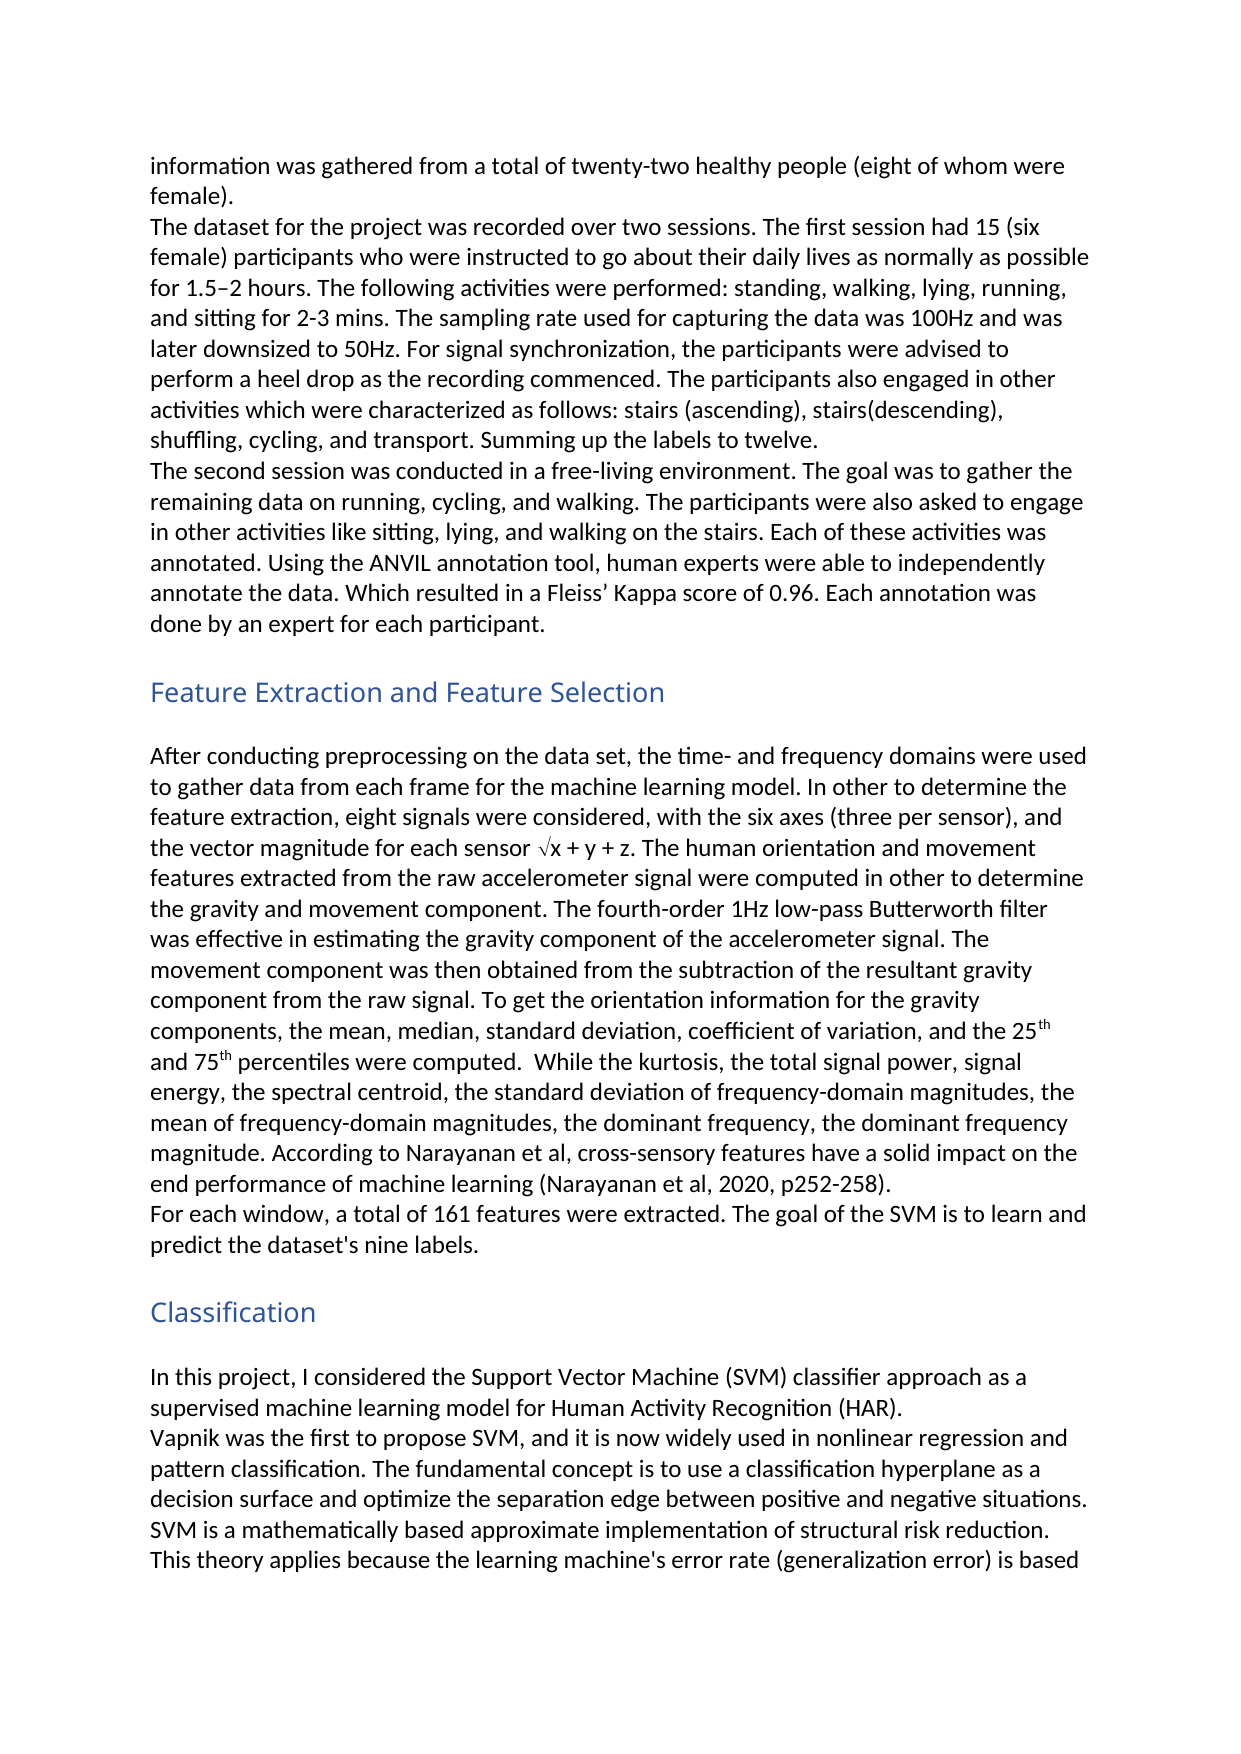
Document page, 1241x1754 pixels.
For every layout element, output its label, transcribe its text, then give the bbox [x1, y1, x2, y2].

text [150, 150, 1090, 211]
text Vapnik was the first to propose SVM, and it is now widely used in nonlinear regression and pattern classification. The fundamental concept is to use a classification hyperplane as a decision surface and optimize the separation edge between positive and negative situations. [150, 1422, 1090, 1514]
text For each window, a total of 161 features were extracted. The goal of the SVM is to learn and predict the dataset's nine labels. [150, 1198, 1090, 1259]
text In this project, I considered the Support Vector Machine (SVM) classifier approach as a supervised machine learning model for Human Activity Recognition (HAR). [150, 1361, 1090, 1422]
text The second session was conducted in a free-living environment. The goal was to gather the remaining data on running, cycling, and walking. The participants were also asked to engage in other activities like sitting, lying, and walking on the stairs. Each of these activities was annotated. Using the ANVIL annotation tool, human experts were able to independently annotate the data. Which resulted in a Fleiss’ Kappa score of 0.96. Each annotation was done by an expert for each participant. [150, 455, 1090, 638]
subtitle Classification [150, 1294, 1090, 1331]
subtitle Feature Extraction and Feature Selection [150, 673, 1090, 710]
text The dataset for the project was recorded over two sessions. The first session had 15 (six female) participants who were instructed to go about their daily lives as normally as possible for 1.5–2 hours. The following activities were performed: standing, walking, lying, running, and sitting for 2-3 mins. The sampling rate used for capturing the data was 100Hz and was later downsized to 50Hz. For signal synchronization, the participants were advised to perform a heel drop as the recording commenced. The participants also engaged in other activities which were characterized as follows: stairs (ascending), stairs(descending), shuffling, cycling, and transport. Summing up the labels to twelve. [150, 211, 1090, 455]
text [150, 1514, 1090, 1575]
text After conducting preprocessing on the data set, the time- and frequency domains were used to gather data from each frame for the machine learning model. In other to determine the feature extraction, eight signals were considered, with the six axes (three per sensor), and the vector magnitude for each sensor x + y + z. The human orientation and movement features extracted from the raw accelerometer signal were computed in other to determine the gravity and movement component. The fourth-order 1Hz low-pass Butterworth filter was effective in estimating the gravity component of the accelerometer signal. The movement component was then obtained from the subtraction of the resultant gravity component from the raw signal. To get the orientation information for the gravity components, the mean, median, standard deviation, coefficient of variation, and the 25th and 75th percentiles were computed. While the kurtosis, the total signal power, signal energy, the spectral centroid, the standard deviation of frequency-domain magnitudes, the mean of frequency-domain magnitudes, the dominant frequency, the dominant frequency magnitude. According to Narayanan et al, cross-sensory features have a solid impact on the end performance of machine learning (Narayanan et al, 2020, p252-258). [150, 740, 1090, 1198]
